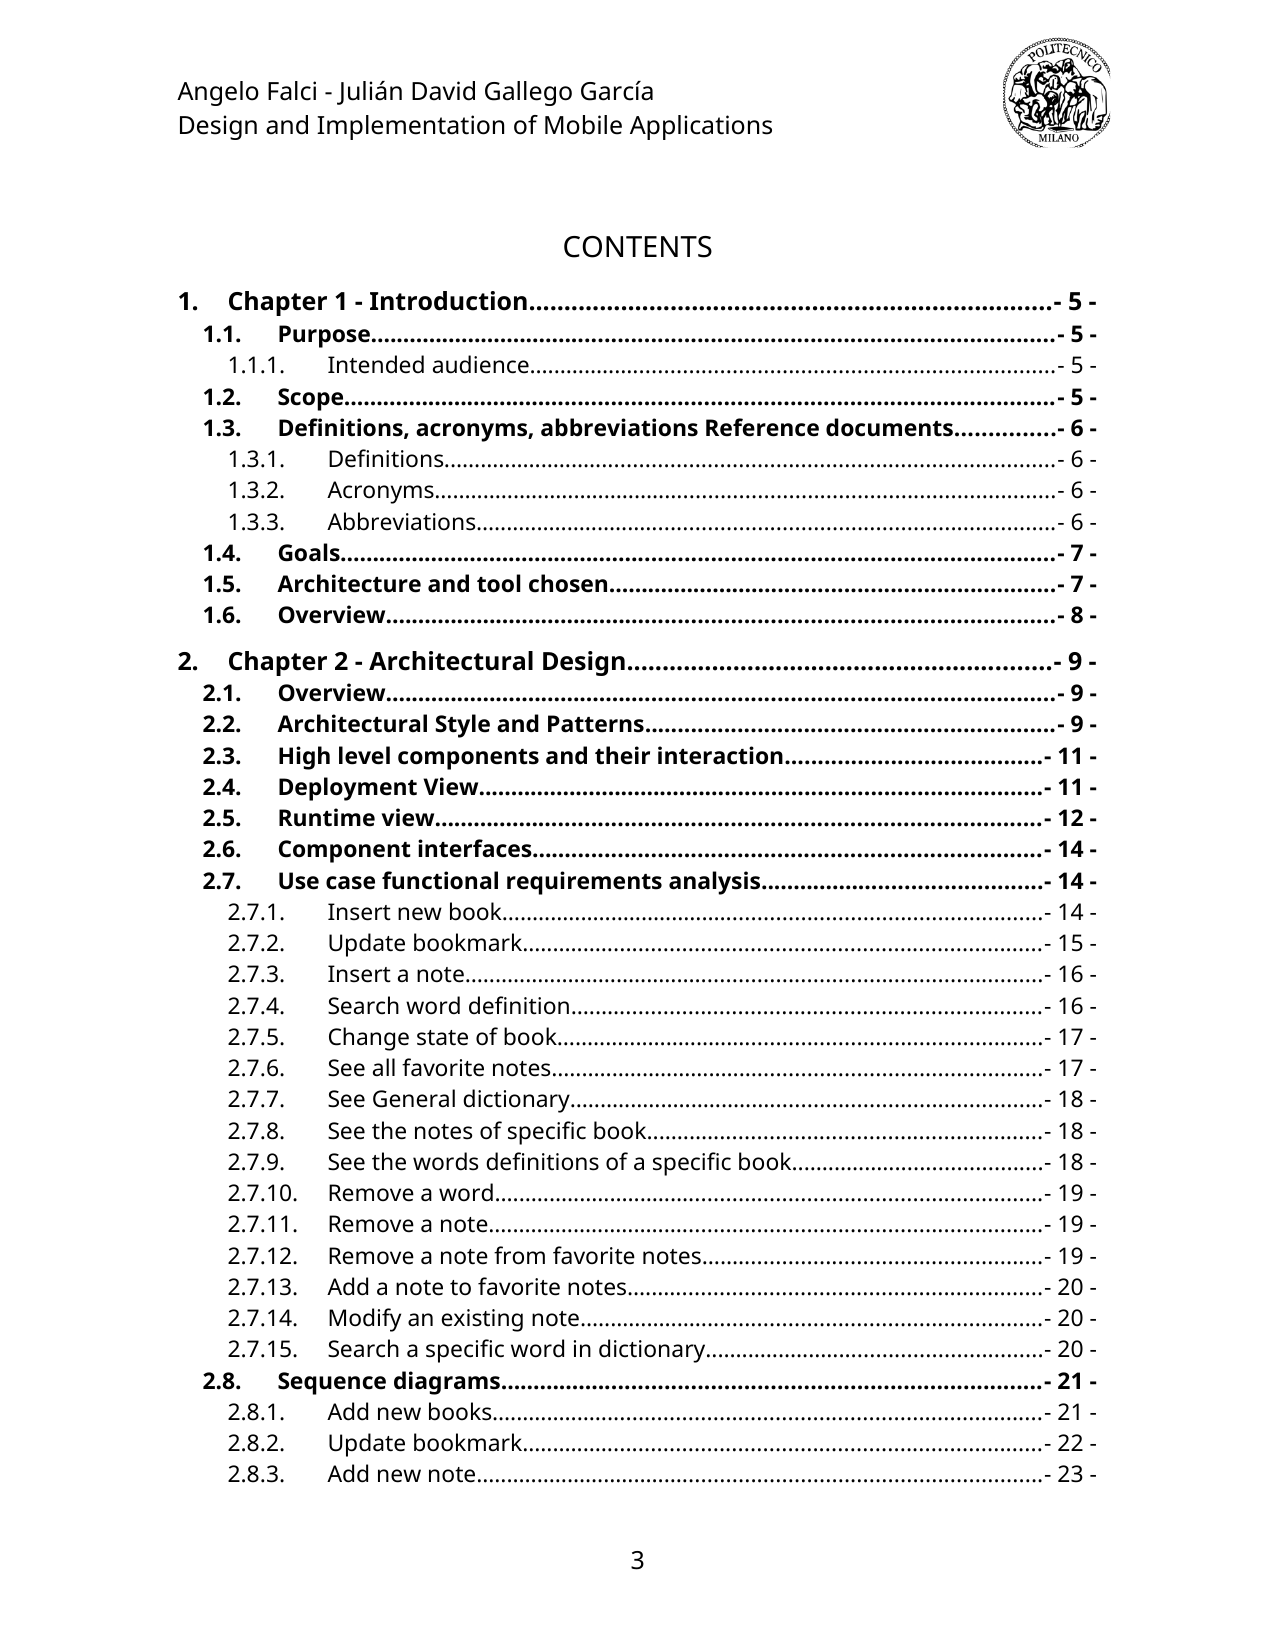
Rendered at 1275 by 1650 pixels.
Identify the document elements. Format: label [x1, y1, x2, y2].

picture [1001, 37, 1110, 146]
